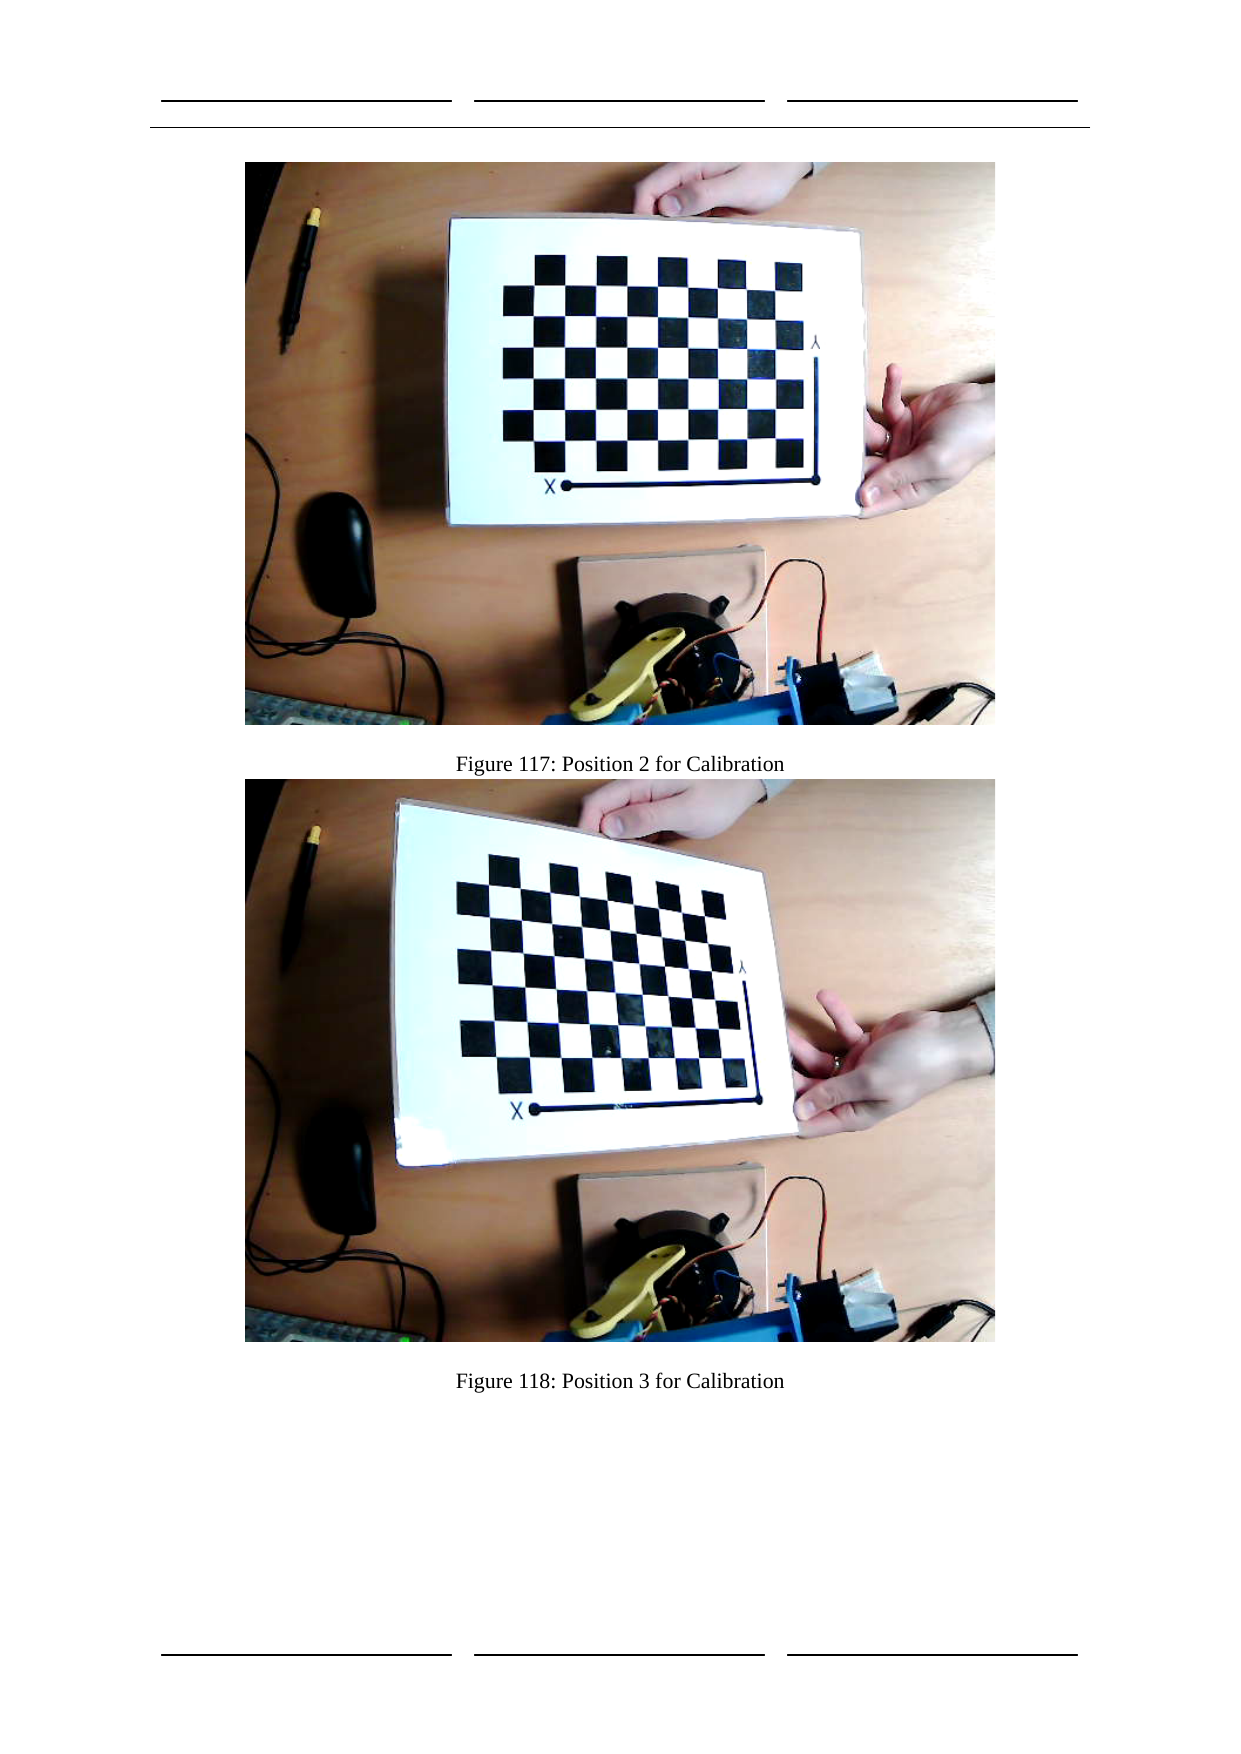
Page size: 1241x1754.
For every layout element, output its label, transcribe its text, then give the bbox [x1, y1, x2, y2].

text Figure 117: Position 2 for Calibration [150, 747, 1090, 779]
picture [245, 162, 995, 725]
text Figure 118: Position 3 for Calibration [150, 1364, 1090, 1397]
picture [245, 779, 995, 1342]
